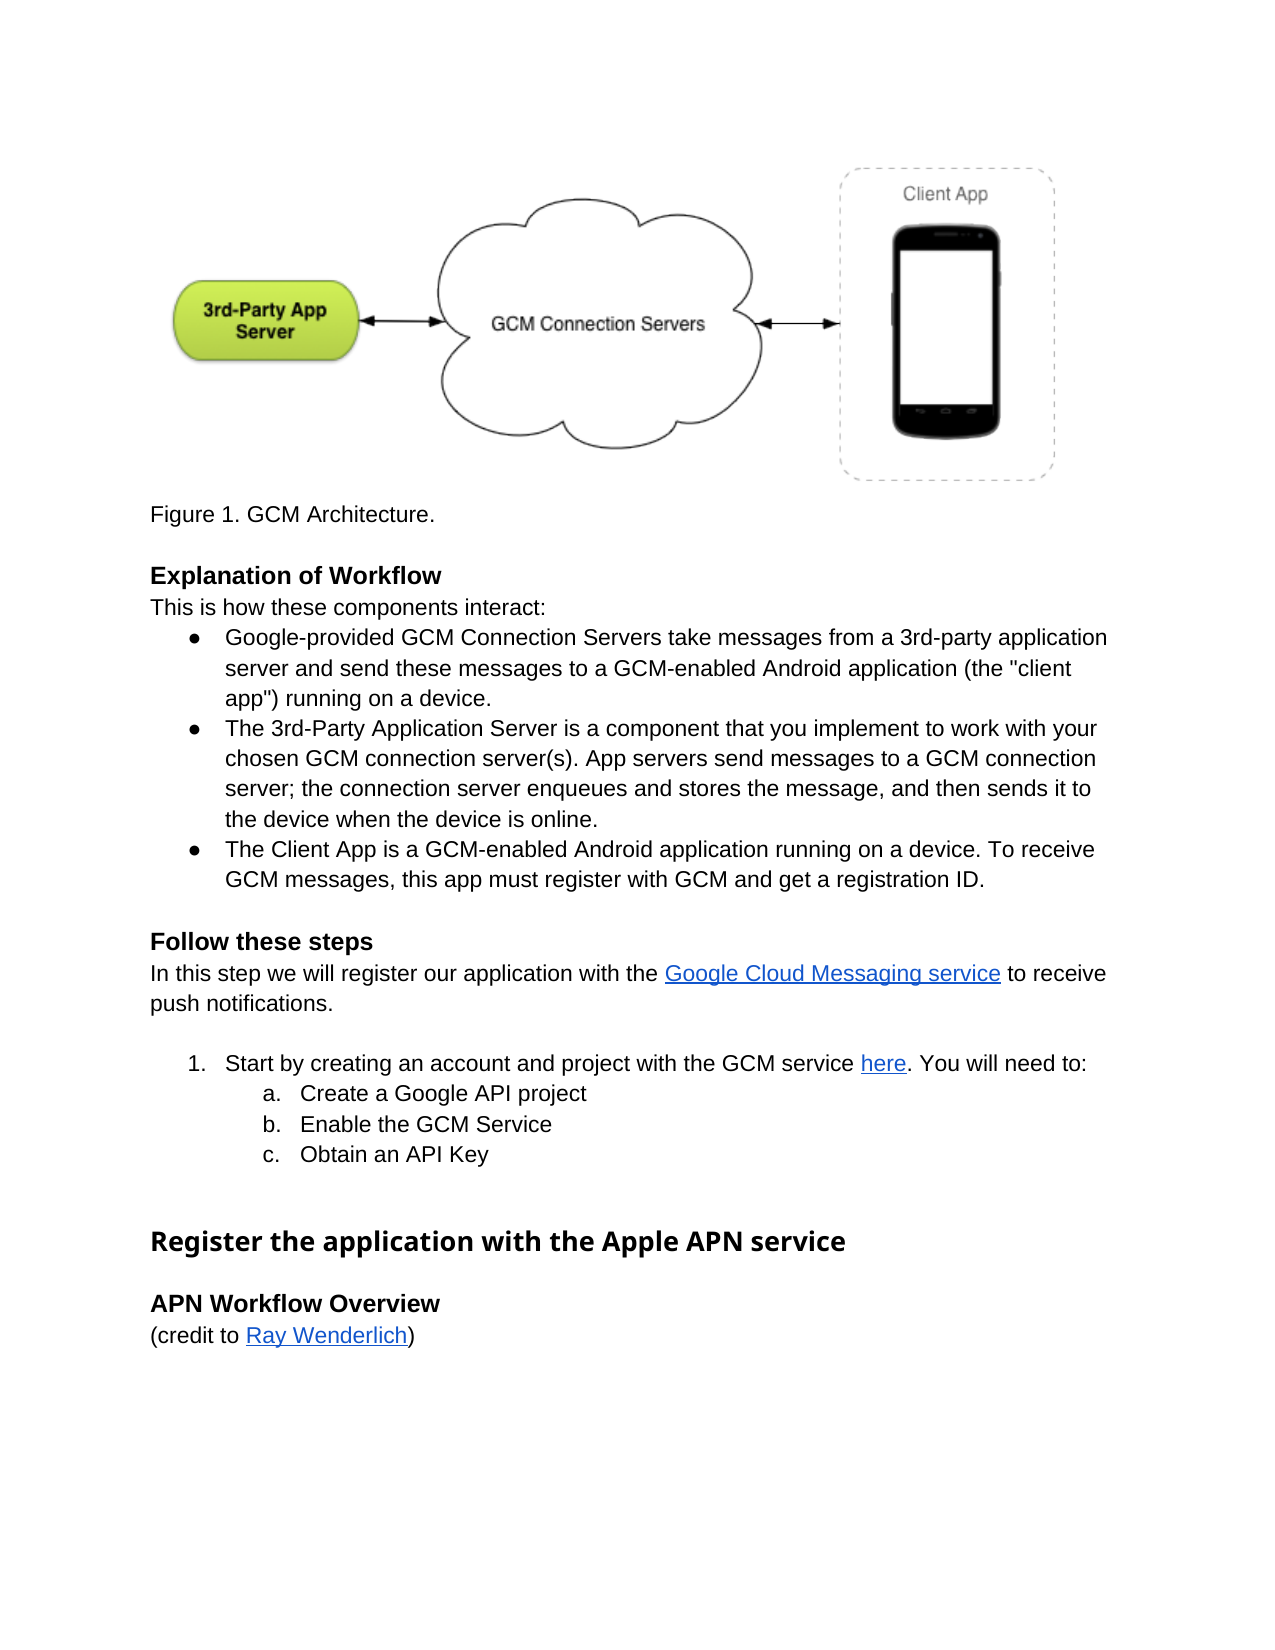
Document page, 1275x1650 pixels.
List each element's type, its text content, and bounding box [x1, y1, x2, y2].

text (credit to Ray Wenderlich) [150, 1322, 1125, 1348]
text Figure 1. GCM Architecture. [150, 501, 1125, 527]
list Create a Google API project [262, 1080, 1125, 1107]
list Start by creating an account and project with the GCM service here. You will need to: [187, 1050, 1125, 1076]
list Obtain an API Key [262, 1141, 1125, 1167]
text Explanation of Workflow [150, 561, 1125, 590]
picture [150, 150, 1071, 497]
subtitle Register the application with the Apple APN service [150, 1222, 1125, 1259]
text In this step we will register our application with the Google Cloud Messaging service to receive push notifications. [150, 959, 1125, 1016]
list The 3rd-Party Application Server is a component that you implement to work with your chosen GCM connection server(s). App servers send messages to a GCM connection server; the connection server enqueues and stores the message, and then sends it to the device when the device is online. [187, 715, 1125, 832]
text Follow these steps [150, 926, 1125, 955]
list Enable the GCM Service [262, 1111, 1125, 1137]
list Google-provided GCM Connection Servers take messages from a 3rd-party application server and send these messages to a GCM-enabled Android application (the "client app") running on a device. [187, 624, 1125, 711]
text This is how these components interact: [150, 594, 1125, 621]
list The Client App is a GCM-enabled Android application running on a device. To receive GCM messages, this app must register with GCM and get a registration ID. [187, 836, 1125, 892]
text APN Workflow Overview [150, 1289, 1125, 1318]
